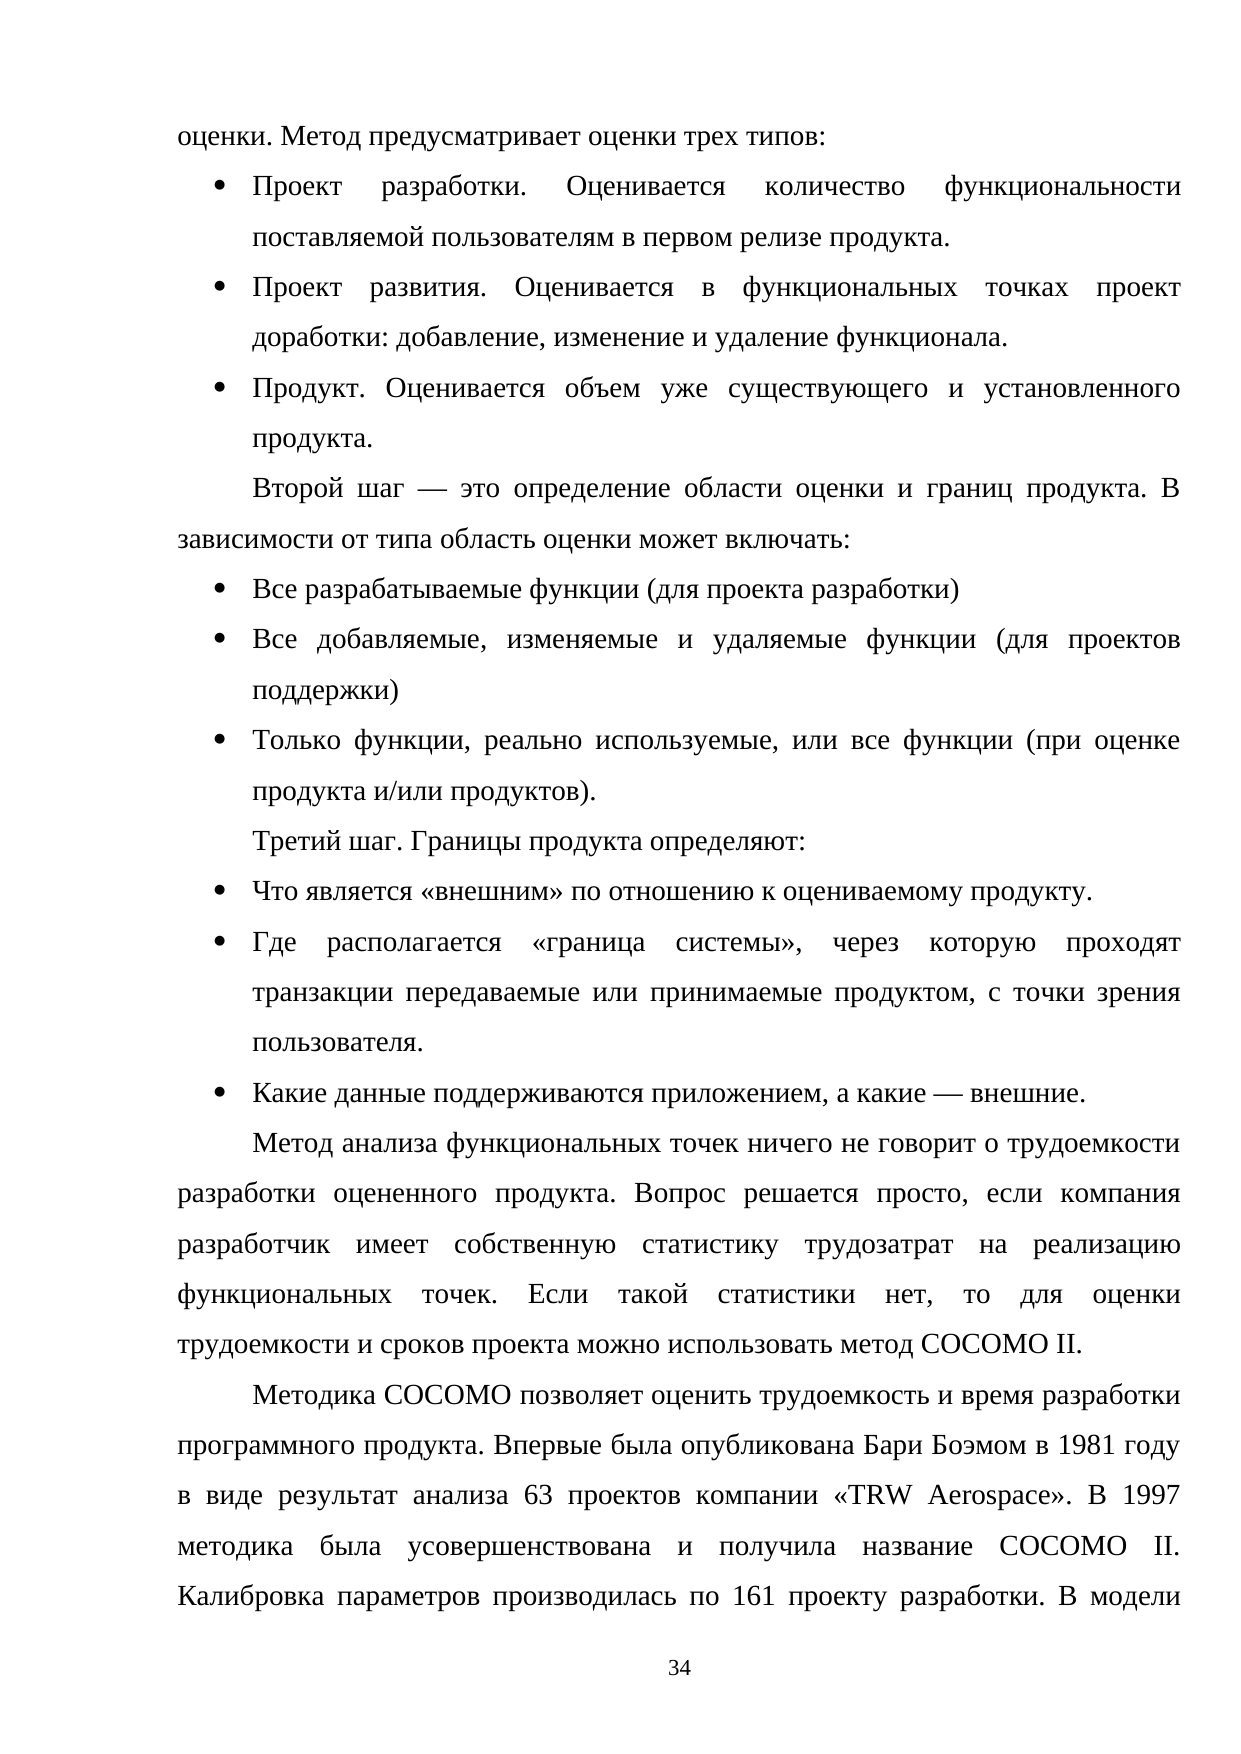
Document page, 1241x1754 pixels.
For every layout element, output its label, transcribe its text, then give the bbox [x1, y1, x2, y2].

list Все разрабатываемые функции (для проекта разработки) [214, 571, 1182, 605]
text Второй шаг — это определение области оценки и границ продукта. В зависимости от типа область оценки может включать: [177, 471, 1182, 554]
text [177, 1377, 1182, 1612]
list Только функции, реально используемые, или все функции (при оценке продукта и/или продуктов). [214, 722, 1182, 806]
text Третий шаг. Границы продукта определяют: [177, 823, 1182, 857]
list Все добавляемые, изменяемые и удаляемые функции (для проектов поддержки) [214, 622, 1182, 706]
list Проект разработки. Оценивается количество функциональности поставляемой пользователям в первом релизе продукта. [214, 168, 1182, 252]
list Какие данные поддерживаются приложением, а какие — внешние. [214, 1075, 1182, 1108]
text Метод анализа функциональных точек ничего не говорит о трудоемкости разработки оцененного продукта. Вопрос решается просто, если компания разработчик имеет собственную статистику трудозатрат на реализацию функциональных точек. Если такой статистики нет, то для оценки трудоемкости и сроков проекта можно использовать метод COCOMO II. [177, 1125, 1182, 1360]
list Где располагается «граница системы», через которую проходят транзакции передаваемые или принимаемые продуктом, с точки зрения пользователя. [214, 924, 1182, 1058]
list Продукт. Оценивается объем уже существующего и установленного продукта. [214, 370, 1182, 454]
list Проект развития. Оценивается в функциональных точках проект доработки: добавление, изменение и удаление функционала. [214, 269, 1182, 353]
list Что является «внешним» по отношению к оцениваемому продукту. [214, 873, 1182, 907]
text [177, 118, 1182, 152]
